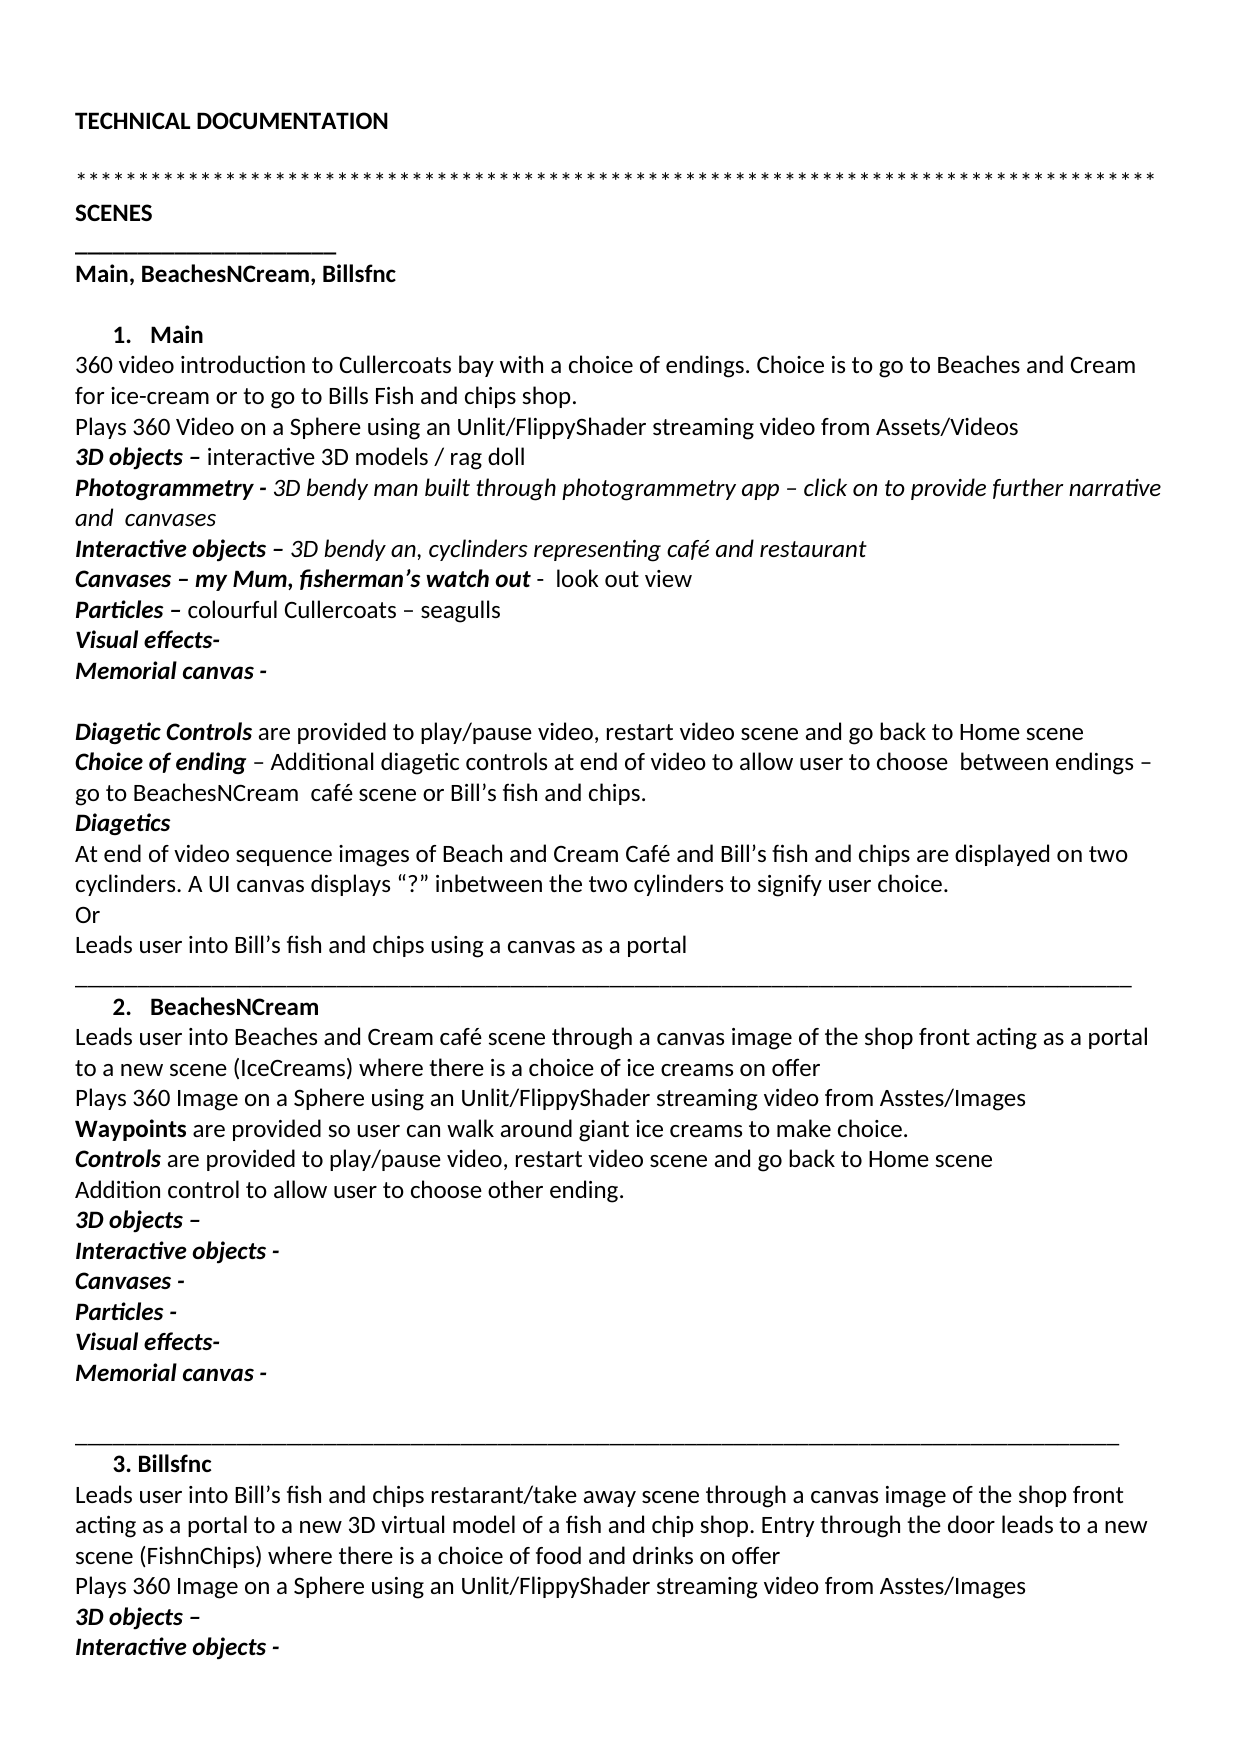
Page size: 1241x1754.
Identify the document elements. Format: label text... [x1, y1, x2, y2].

text 360 video introduction to Cullercoats bay with a choice of endings. Choice is to go to Beaches and Cream for ice-cream or to go to Bills Fish and chips shop. [75, 350, 1165, 411]
text Plays 360 Image on a Sphere using an Unlit/FlippyShader streaming video from Asstes/Images [75, 1571, 1165, 1601]
text SCENES [75, 197, 1165, 228]
text TECHNICAL DOCUMENTATION [75, 106, 1165, 136]
text Plays 360 Video on a Sphere using an Unlit/FlippyShader streaming video from Assets/Videos [75, 411, 1165, 441]
text Interactive objects – 3D bendy an, cyclinders representing café and restaurant [75, 533, 1165, 563]
text Visual effects- [75, 1326, 1165, 1357]
text 3D objects – [75, 1601, 1165, 1632]
text Leads user into Bill’s fish and chips restarant/take away scene through a canvas image of the shop front acting as a portal to a new 3D virtual model of a fish and chip shop. Entry through the door leads to a new scene (FishnChips) where there is a choice of food and drinks on offer [75, 1479, 1165, 1571]
text _____________________ [75, 228, 1165, 258]
text Leads user into Bill’s fish and chips using a canvas as a portal [75, 929, 1165, 960]
text Canvases - [75, 1265, 1165, 1296]
text Particles - [75, 1296, 1165, 1326]
text Visual effects- [75, 624, 1165, 655]
text Leads user into Beaches and Cream café scene through a canvas image of the shop front acting as a portal to a new scene (IceCreams) where there is a choice of ice creams on offer [75, 1021, 1165, 1082]
text 3D objects – interactive 3D models / rag doll [75, 441, 1165, 472]
text Diagetics [75, 807, 1165, 838]
text Or [75, 899, 1165, 929]
text _____________________________________________________________________________________ [75, 960, 1165, 991]
text Choice of ending – Additional diagetic controls at end of video to allow user to choose between endings – go to BeachesNCream café scene or Bill’s fish and chips. [75, 746, 1165, 807]
text Interactive objects - [75, 1235, 1165, 1265]
text Memorial canvas - [75, 1357, 1165, 1387]
text 3. Billsfnc [112, 1448, 1165, 1479]
text Waypoints are provided so user can walk around giant ice creams to make choice. [75, 1113, 1165, 1143]
text Particles – colourful Cullercoats – seagulls [75, 594, 1165, 624]
text 3D objects – [75, 1204, 1165, 1235]
list Main [112, 319, 1165, 350]
text Diagetic Controls are provided to play/pause video, restart video scene and go back to Home scene [75, 716, 1165, 746]
text Canvases – my Mum, fisherman’s watch out - look out view [75, 563, 1165, 594]
text Main, BeachesNCream, Billsfnc [75, 258, 1165, 289]
text Memorial canvas - [75, 655, 1165, 685]
text At end of video sequence images of Beach and Cream Café and Bill’s fish and chips are displayed on two cyclinders. A UI canvas displays “?” inbetween the two cylinders to signify user choice. [75, 838, 1165, 899]
list BeachesNCream [112, 991, 1165, 1021]
text Controls are provided to play/pause video, restart video scene and go back to Home scene [75, 1143, 1165, 1174]
text *************************************************************************************** [75, 167, 1165, 197]
text Photogrammetry - 3D bendy man built through photogrammetry app – click on to provide further narrative and canvases [75, 472, 1165, 533]
text Addition control to allow user to choose other ending. [75, 1174, 1165, 1204]
text Interactive objects - [75, 1632, 1165, 1662]
text Plays 360 Image on a Sphere using an Unlit/FlippyShader streaming video from Asstes/Images [75, 1082, 1165, 1113]
text ____________________________________________________________________________________ [75, 1418, 1165, 1448]
